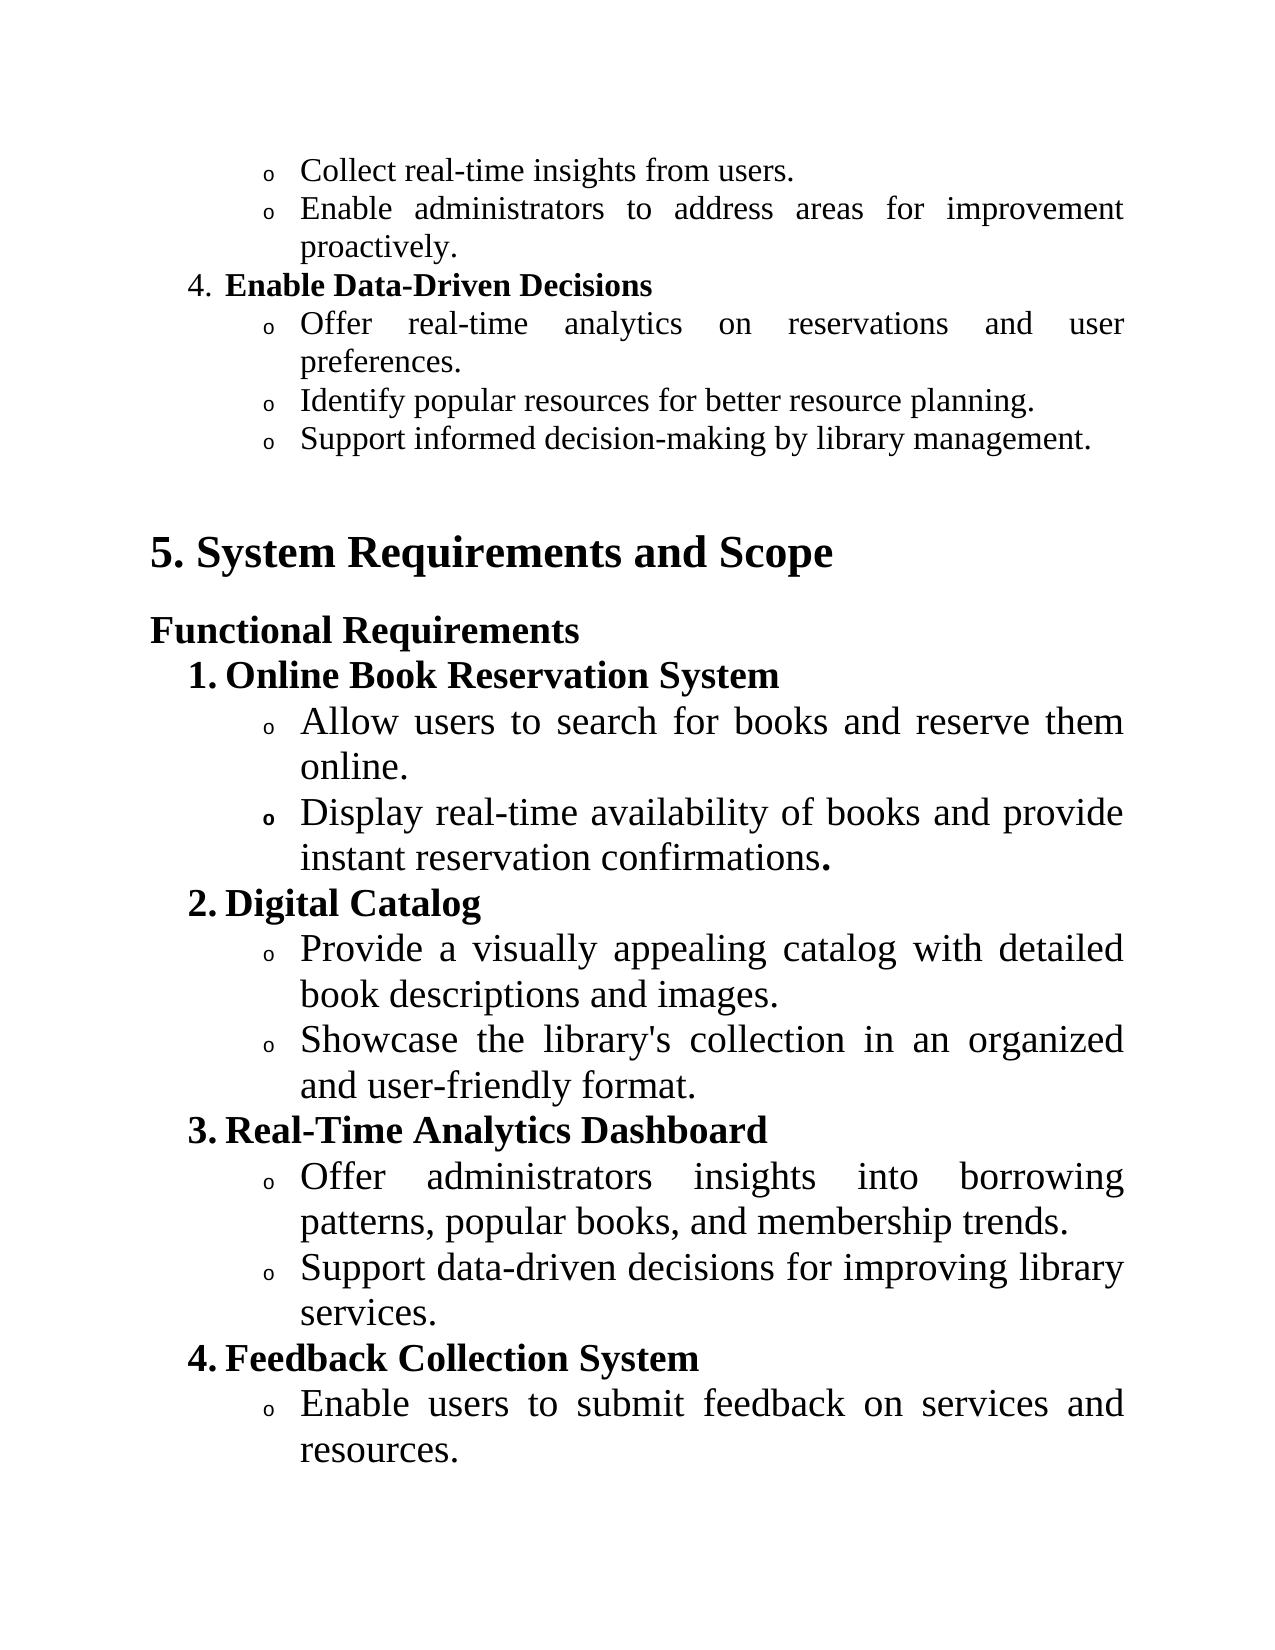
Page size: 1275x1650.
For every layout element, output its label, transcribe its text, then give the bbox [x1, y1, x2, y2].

list Enable Data-Driven Decisions [187, 265, 1125, 303]
text Functional Requirements [150, 606, 1125, 652]
list Identify popular resources for better resource planning. [262, 380, 1125, 418]
list Online Book Reservation System [187, 652, 1125, 697]
list Support informed decision-making by library management. [262, 418, 1125, 457]
list Support data-driven decisions for improving library services. [262, 1243, 1125, 1334]
list Real-Time Analytics Dashboard [187, 1107, 1125, 1152]
list Offer administrators insights into borrowing patterns, popular books, and membership trends. [262, 1152, 1125, 1243]
list Showcase the library's collection in an organized and user-friendly format. [262, 1016, 1125, 1107]
list Allow users to search for books and reserve them online. [262, 697, 1125, 788]
list Provide a visually appealing catalog with detailed book descriptions and images. [262, 925, 1125, 1016]
list Display real-time availability of books and provide instant reservation confirmations. [262, 788, 1125, 879]
list Digital Catalog [187, 879, 1125, 925]
list Enable administrators to address areas for improvement proactively. [262, 188, 1125, 265]
list Collect real-time insights from users. [262, 150, 1125, 188]
list Feedback Collection System [187, 1334, 1125, 1380]
text 5. System Requirements and Scope [150, 524, 1125, 577]
list Offer real-time analytics on reservations and user preferences. [262, 303, 1125, 380]
list Enable users to submit feedback on services and resources. [262, 1380, 1125, 1471]
